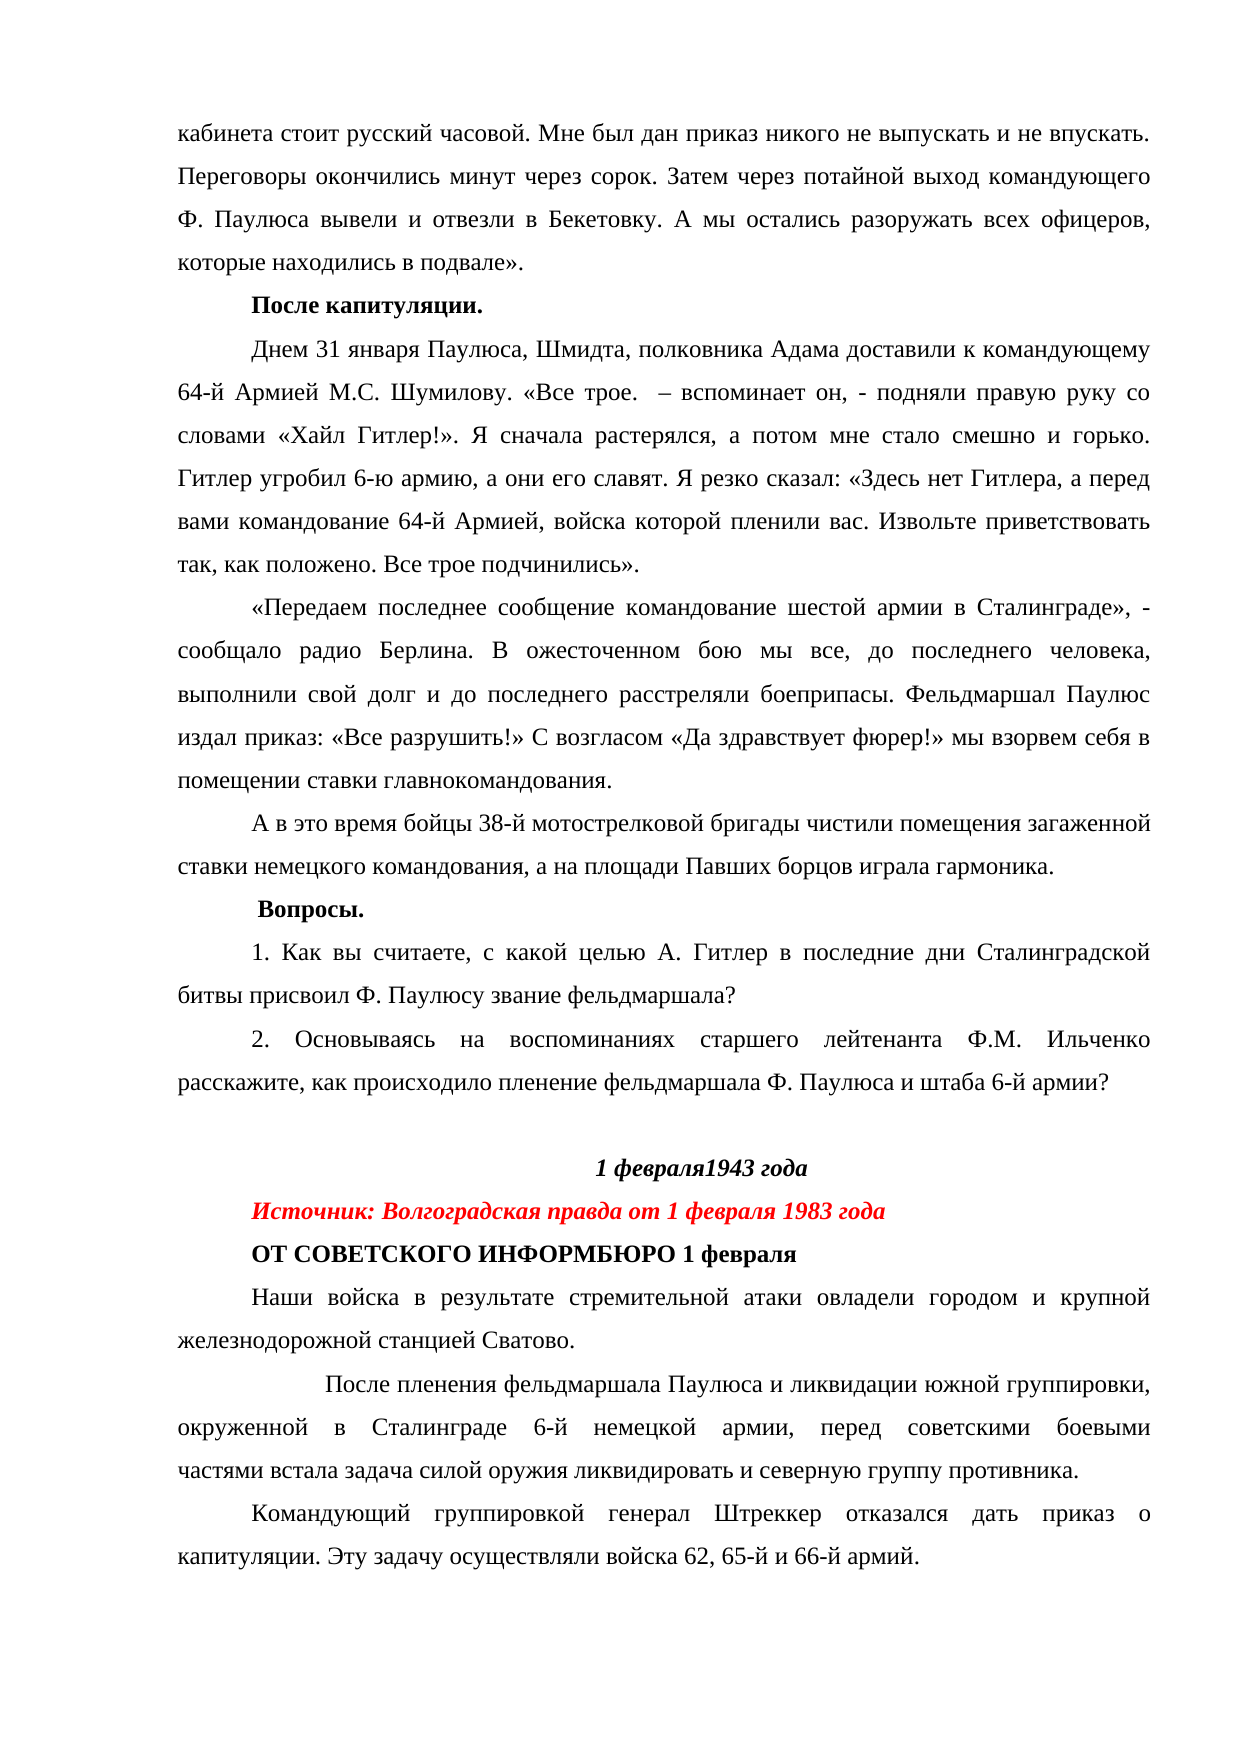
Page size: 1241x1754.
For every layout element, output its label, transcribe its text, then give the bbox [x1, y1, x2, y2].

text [177, 118, 1152, 276]
text Командующий группировкой генерал Штреккер отказался дать приказ о капитуляции. Эту задачу осуществляли войска 62, 65-й и 66-й армий. [177, 1498, 1152, 1570]
text Вопросы. [177, 894, 1152, 923]
text После капитуляции. [177, 291, 1152, 319]
text Источник: Волгоградская правда от 1 февраля 1983 года [177, 1196, 1152, 1225]
text После пленения фельдмаршала Паулюса и ликвидации южной группировки, окруженной в Сталинграде 6-й немецкой армии, перед советскими боевыми частями встала задача силой оружия ликвидировать и северную группу противника. [177, 1369, 1152, 1484]
text 1 февраля1943 года [177, 1153, 1152, 1182]
text 1. Как вы считаете, с какой целью А. Гитлер в последние дни Сталинградской битвы присвоил Ф. Паулюсу звание фельдмаршала? [177, 937, 1152, 1009]
text 2. Основываясь на воспоминаниях старшего лейтенанта Ф.М. Ильченко расскажите, как происходило пленение фельдмаршала Ф. Паулюса и штаба 6-й армии? [177, 1024, 1152, 1096]
text А в это время бойцы 38-й мотострелковой бригады чистили помещения загаженной ставки немецкого командования, а на площади Павших борцов играла гармоника. [177, 808, 1152, 880]
text «Передаем последнее сообщение командование шестой армии в Сталинграде», - сообщало радио Берлина. В ожесточенном бою мы все, до последнего человека, выполнили свой долг и до последнего расстреляли боеприпасы. Фельдмаршал Паулюс издал приказ: «Все разрушить!» С возгласом «Да здравствует фюрер!» мы взорвем себя в помещении ставки главнокомандования. [177, 592, 1152, 794]
text ОТ СОВЕТСКОГО ИНФОРМБЮРО 1 февраля [177, 1239, 1152, 1268]
text Наши войска в результате стремительной атаки овладели городом и крупной железнодорожной станцией Сватово. [177, 1282, 1152, 1354]
text Днем 31 января Паулюса, Шмидта, полковника Адама доставили к командующему 64-й Армией М.С. Шумилову. «Все трое. – вспоминает он, - подняли правую руку со словами «Хайл Гитлер!». Я сначала растерялся, а потом мне стало смешно и горько. Гитлер угробил 6-ю армию, а они его славят. Я резко сказал: «Здесь нет Гитлера, а перед вами командование 64-й Армией, войска которой пленили вас. Извольте приветствовать так, как положено. Все трое подчинились». [177, 334, 1152, 578]
